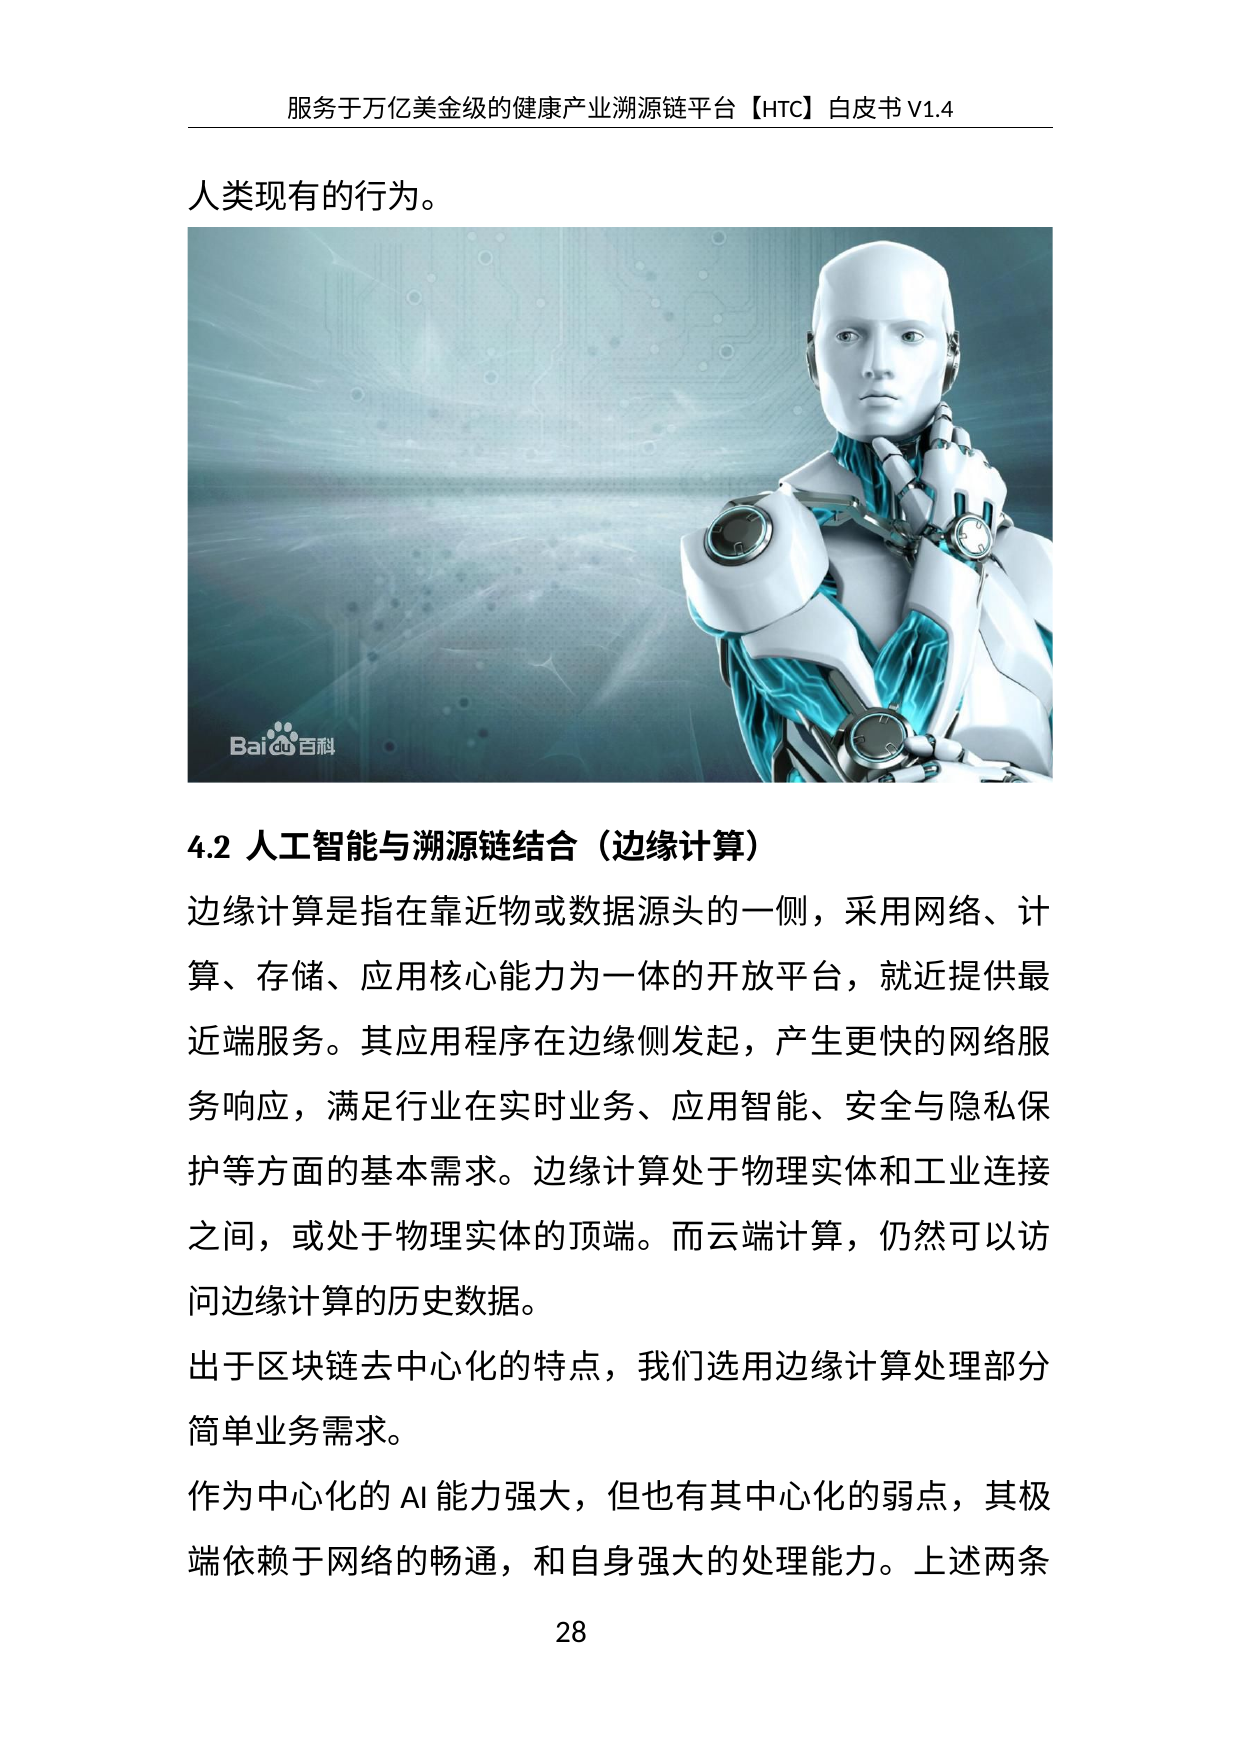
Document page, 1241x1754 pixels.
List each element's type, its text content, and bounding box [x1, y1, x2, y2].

text 出于区块链去中心化的特点，我们选用边缘计算处理部分简单业务需求。 [187, 1332, 1053, 1462]
text 4.2 人工智能与溯源链结合（边缘计算） 边缘计算是指在靠近物或数据源头的一侧，采用网络、计算、存储、应用核心能力为一体的开放平台，就近提供最近端服务。其应用程序在边缘侧发起，产生更快的网络服务响应，满足行业在实时业务、应用智能、安全与隐私保护等方面的基本需求。边缘计算处于物理实体和工业连接之间，或处于物理实体的顶端。而云端计算，仍然可以访问边缘计算的历史数据。 [187, 812, 1053, 1332]
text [187, 162, 1053, 227]
picture [187, 227, 1053, 783]
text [187, 1462, 1053, 1592]
